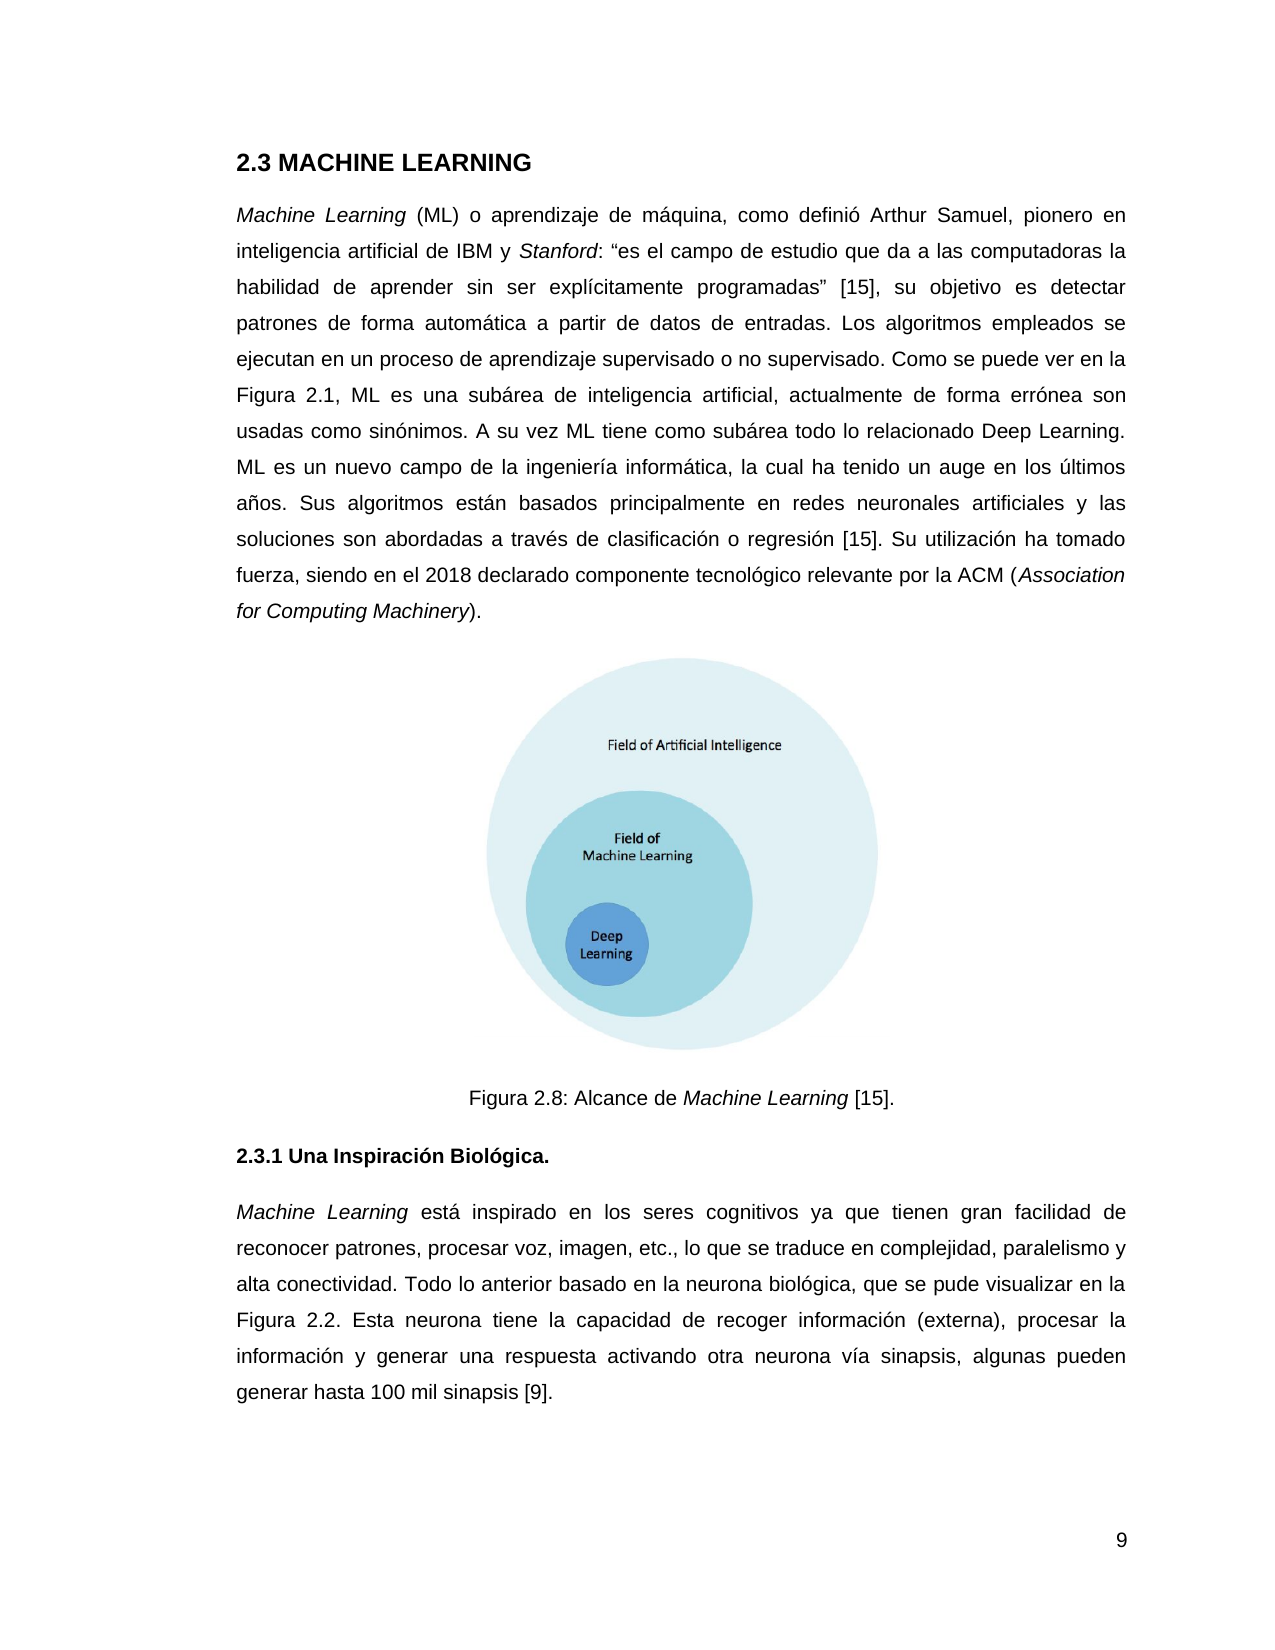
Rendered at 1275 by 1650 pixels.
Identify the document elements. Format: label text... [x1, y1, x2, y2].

text Machine Learning está inspirado en los seres cognitivos ya que tienen gran facilidad de reconocer patrones, procesar voz, imagen, etc., lo que se traduce en complejidad, paralelismo y alta conectividad. Todo lo anterior basado en la neurona biológica, que se pude visualizar en la Figura 2.2. Esta neurona tiene la capacidad de recoger información (externa), procesar la información y generar una respuesta activando otra neurona vía sinapsis, algunas pueden generar hasta 100 mil sinapsis [9]. [236, 1200, 1127, 1404]
subtitle 2.3 MACHINE LEARNING [236, 148, 1127, 176]
picture [474, 651, 890, 1058]
subtitle 2.3.1 Una Inspiración Biológica. [236, 1143, 1127, 1167]
text Machine Learning (ML) o aprendizaje de máquina, como definió Arthur Samuel, pionero en inteligencia artificial de IBM y Stanford: “es el campo de estudio que da a las computadoras la habilidad de aprender sin ser explícitamente programadas” [15], su objetivo es detectar patrones de forma automática a partir de datos de entradas. Los algoritmos empleados se ejecutan en un proceso de aprendizaje supervisado o no supervisado. Como se puede ver en la Figura 2.1, ML es una subárea de inteligencia artificial, actualmente de forma errónea son usadas como sinónimos. A su vez ML tiene como subárea todo lo relacionado Deep Learning. ML es un nuevo campo de la ingeniería informática, la cual ha tenido un auge en los últimos años. Sus algoritmos están basados principalmente en redes neuronales artificiales y las soluciones son abordadas a través de clasificación o regresión [15]. Su utilización ha tomado fuerza, siendo en el 2018 declarado componente tecnológico relevante por la ACM (Association for Computing Machinery). [236, 203, 1127, 623]
